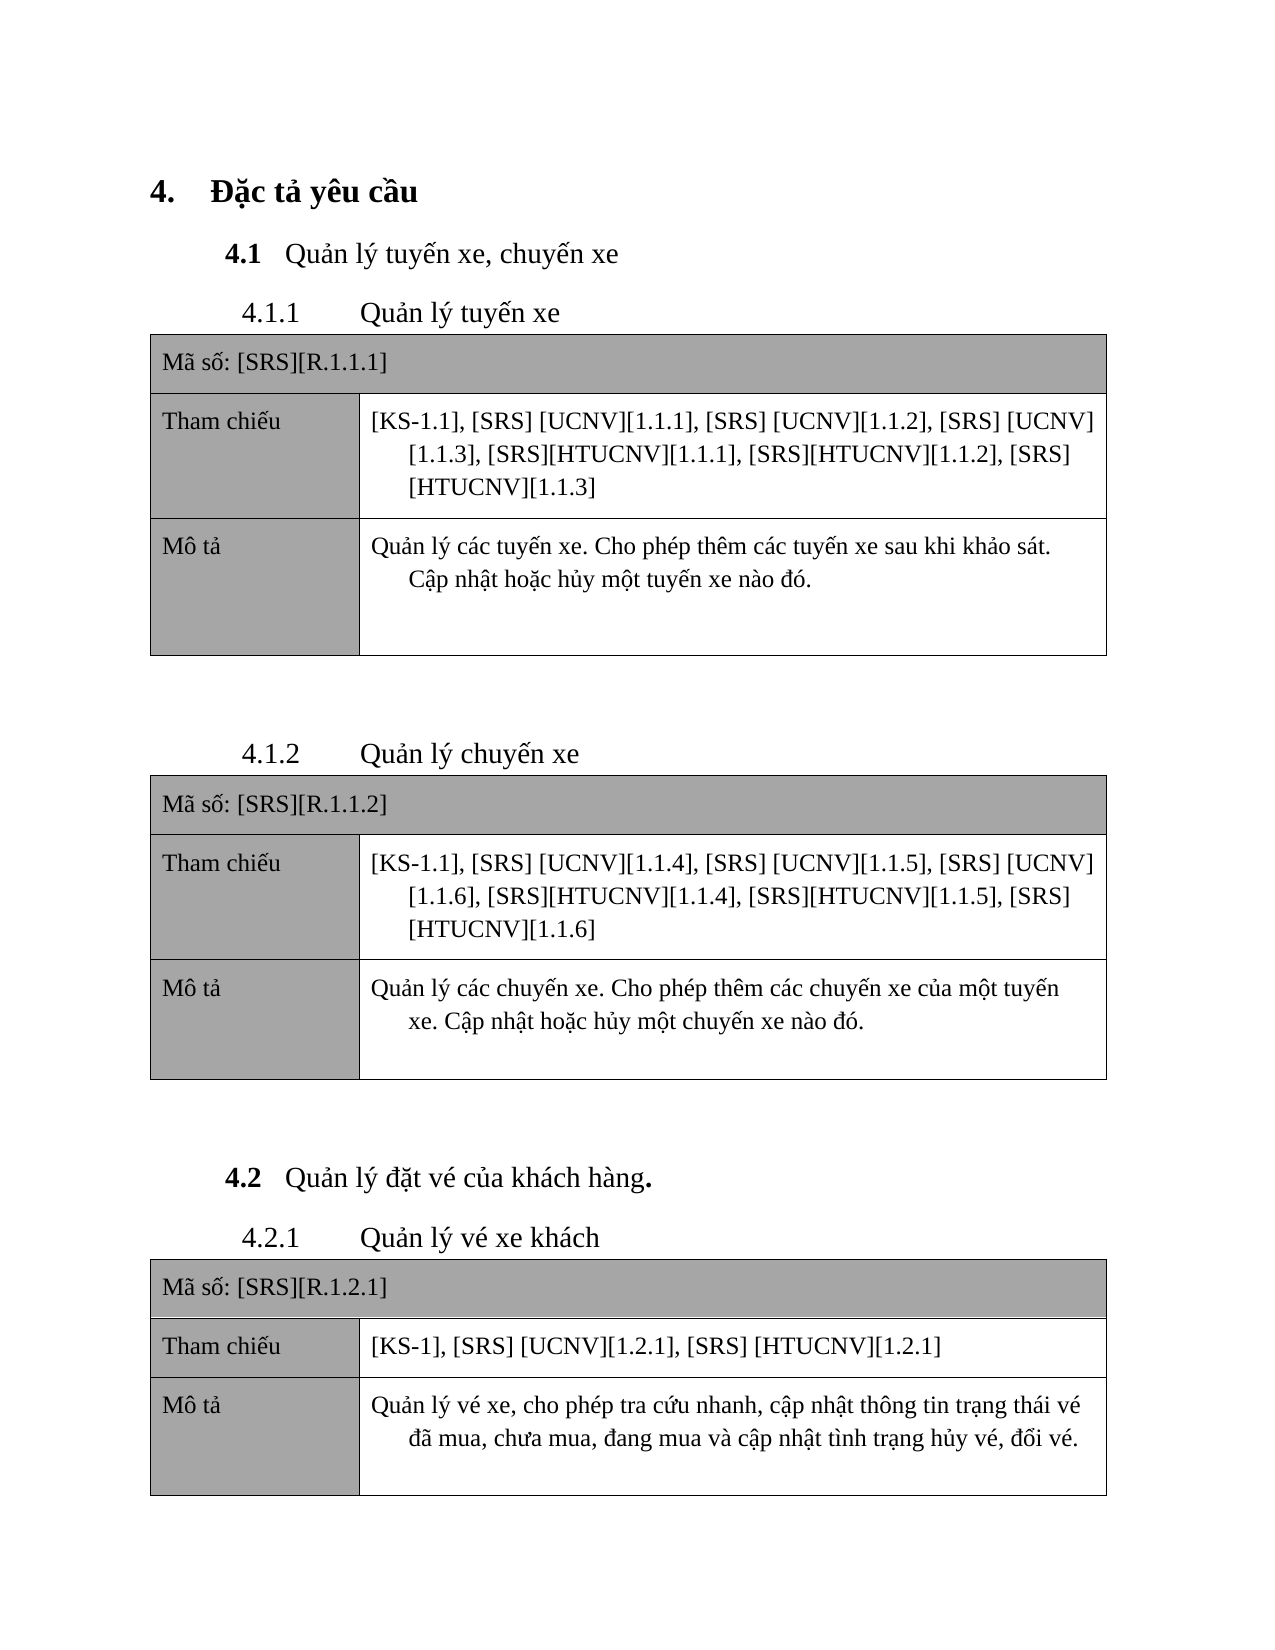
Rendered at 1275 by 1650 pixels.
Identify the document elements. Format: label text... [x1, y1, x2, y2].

table_cell Tham chiếu [151, 1319, 359, 1377]
table_cell Mô tả [151, 960, 359, 1079]
text Quản lý tuyến xe, chuyến xe [225, 236, 1125, 269]
table_cell Tham chiếu [151, 394, 359, 518]
table_cell [KS-1.1], [SRS] [UCNV][1.1.1], [SRS] [UCNV][1.1.2], [SRS] [UCNV][1.1.3], [SRS][HTUCNV][1.1.1], [SRS][HTUCNV][1.1.2], [SRS] [HTUCNV][1.1.3] [360, 394, 1106, 518]
table_header Mã số: [SRS][R.1.2.1] [151, 1260, 1106, 1317]
table_cell [KS-1], [SRS] [UCNV][1.2.1], [SRS] [HTUCNV][1.2.1] [360, 1319, 1106, 1377]
text Quản lý đặt vé của khách hàng. [225, 1161, 1125, 1194]
text Đặc tả yêu cầu [150, 171, 1125, 209]
table_cell Mô tả [151, 1378, 359, 1495]
table_cell Quản lý các tuyến xe. Cho phép thêm các tuyến xe sau khi khảo sát. Cập nhật hoặc hủy một tuyến xe nào đó. [360, 519, 1106, 655]
text Quản lý vé xe khách [300, 1220, 1125, 1253]
table_cell [KS-1.1], [SRS] [UCNV][1.1.4], [SRS] [UCNV][1.1.5], [SRS] [UCNV][1.1.6], [SRS][HTUCNV][1.1.4], [SRS][HTUCNV][1.1.5], [SRS] [HTUCNV][1.1.6] [360, 835, 1106, 959]
table_cell Tham chiếu [151, 835, 359, 959]
text Quản lý chuyến xe [300, 737, 1125, 770]
table_header Mã số: [SRS][R.1.1.1] [151, 335, 1106, 393]
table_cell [360, 1378, 1106, 1495]
table_cell Mô tả [151, 519, 359, 655]
table_header Mã số: [SRS][R.1.1.2] [151, 776, 1106, 834]
table_cell Quản lý các chuyến xe. Cho phép thêm các chuyến xe của một tuyến xe. Cập nhật hoặc hủy một chuyến xe nào đó. [360, 960, 1106, 1079]
text Quản lý tuyến xe [300, 295, 1125, 329]
